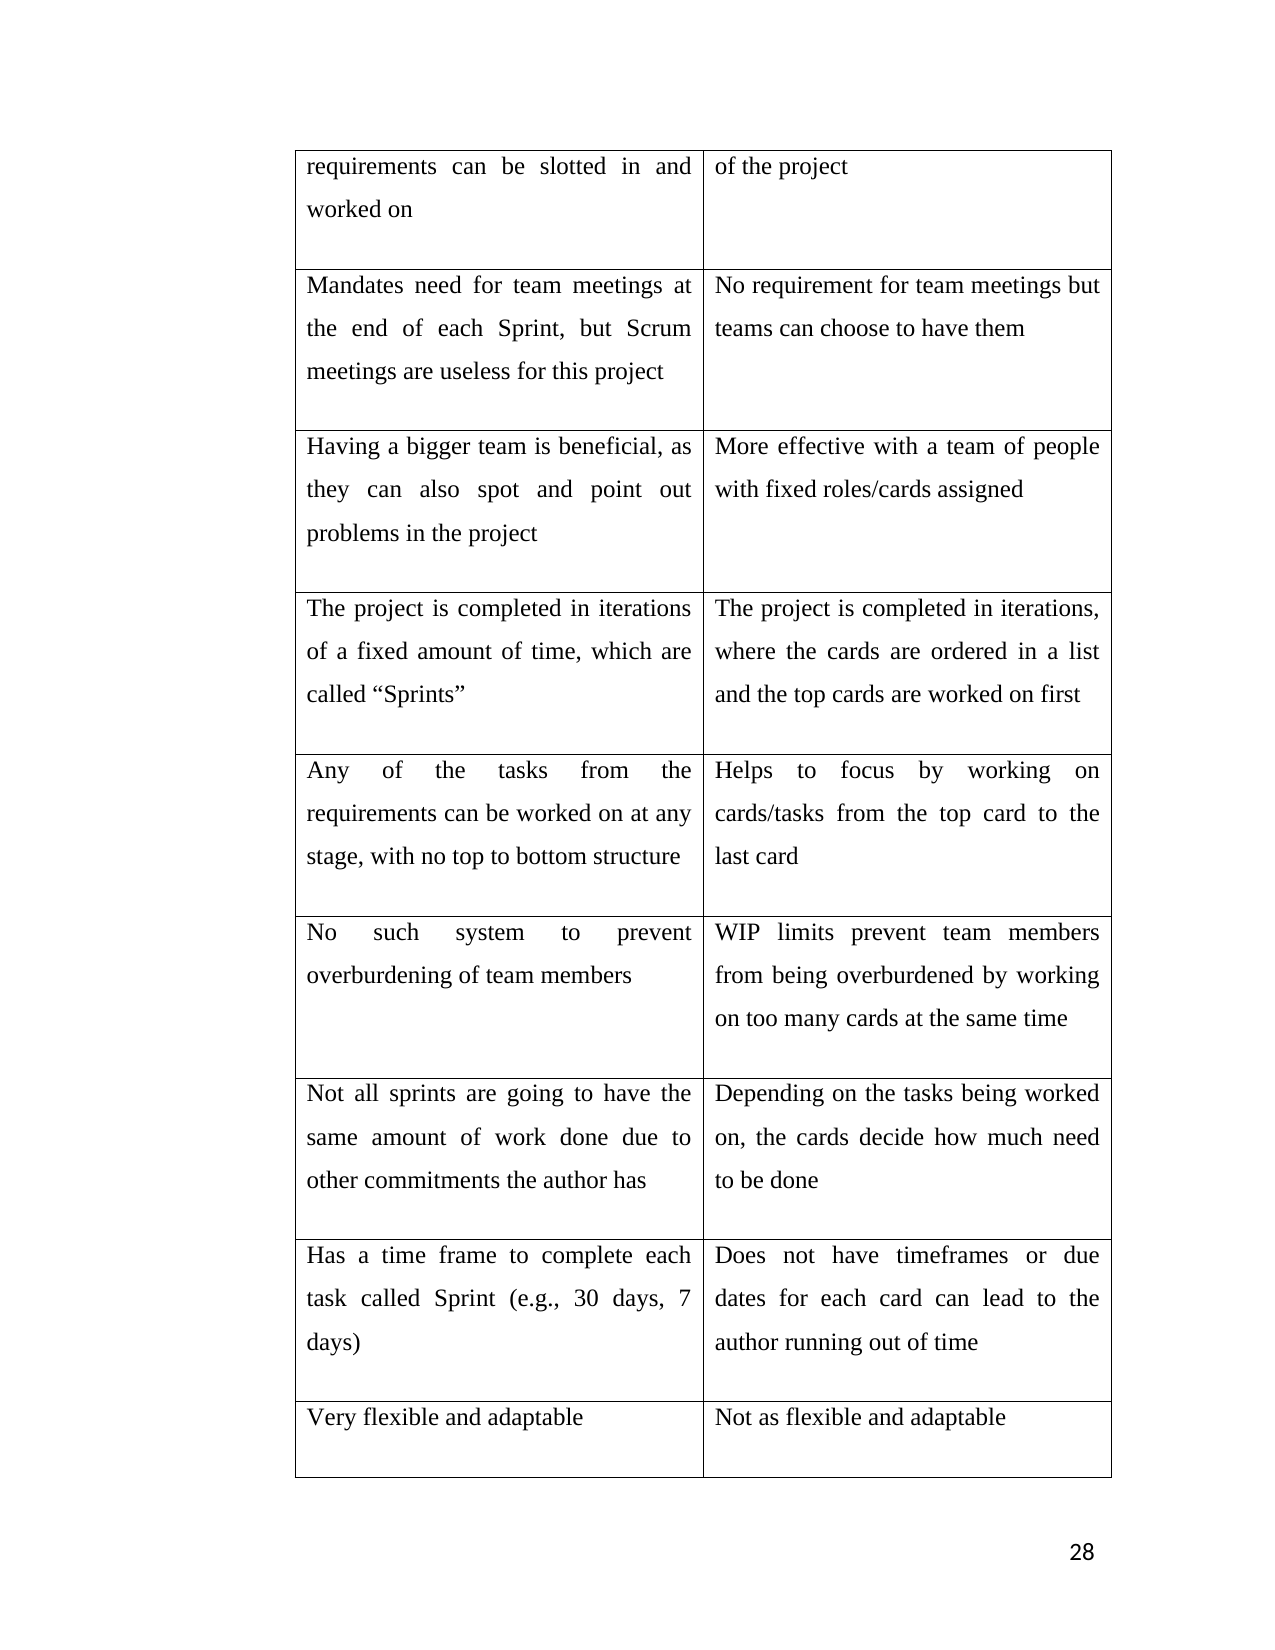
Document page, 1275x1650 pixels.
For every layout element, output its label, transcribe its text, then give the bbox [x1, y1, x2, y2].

table_cell Depending on the tasks being worked on, the cards decide how much need to be done [704, 1079, 1111, 1239]
table_cell Not all sprints are going to have the same amount of work done due to other commitments the author has [296, 1079, 703, 1239]
table_cell No requirement for team meetings but teams can choose to have them [704, 270, 1111, 430]
table_cell Very flexible and adaptable [296, 1402, 703, 1477]
table_cell Helps to focus by working on cards/tasks from the top card to the last card [704, 755, 1111, 916]
table_cell No such system to prevent overburdening of team members [296, 917, 703, 1077]
table_cell Any of the tasks from the requirements can be worked on at any stage, with no top to bottom structure [296, 755, 703, 916]
table_cell Not as flexible and adaptable [704, 1402, 1111, 1477]
table_cell Having a bigger team is beneficial, as they can also spot and point out problems in the project [296, 431, 703, 592]
table_cell More effective with a team of people with fixed roles/cards assigned [704, 431, 1111, 592]
table_cell The project is completed in iterations of a fixed amount of time, which are called “Sprints” [296, 593, 703, 754]
table_cell Mandates need for team meetings at the end of each Sprint, but Scrum meetings are useless for this project [296, 270, 703, 430]
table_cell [704, 151, 1111, 269]
table_cell WIP limits prevent team members from being overburdened by working on too many cards at the same time [704, 917, 1111, 1077]
table_cell The project is completed in iterations, where the cards are ordered in a list and the top cards are worked on first [704, 593, 1111, 754]
table_cell Has a time frame to complete each task called Sprint (e.g., 30 days, 7 days) [296, 1240, 703, 1401]
table_cell Does not have timeframes or due dates for each card can lead to the author running out of time [704, 1240, 1111, 1401]
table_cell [296, 151, 703, 269]
